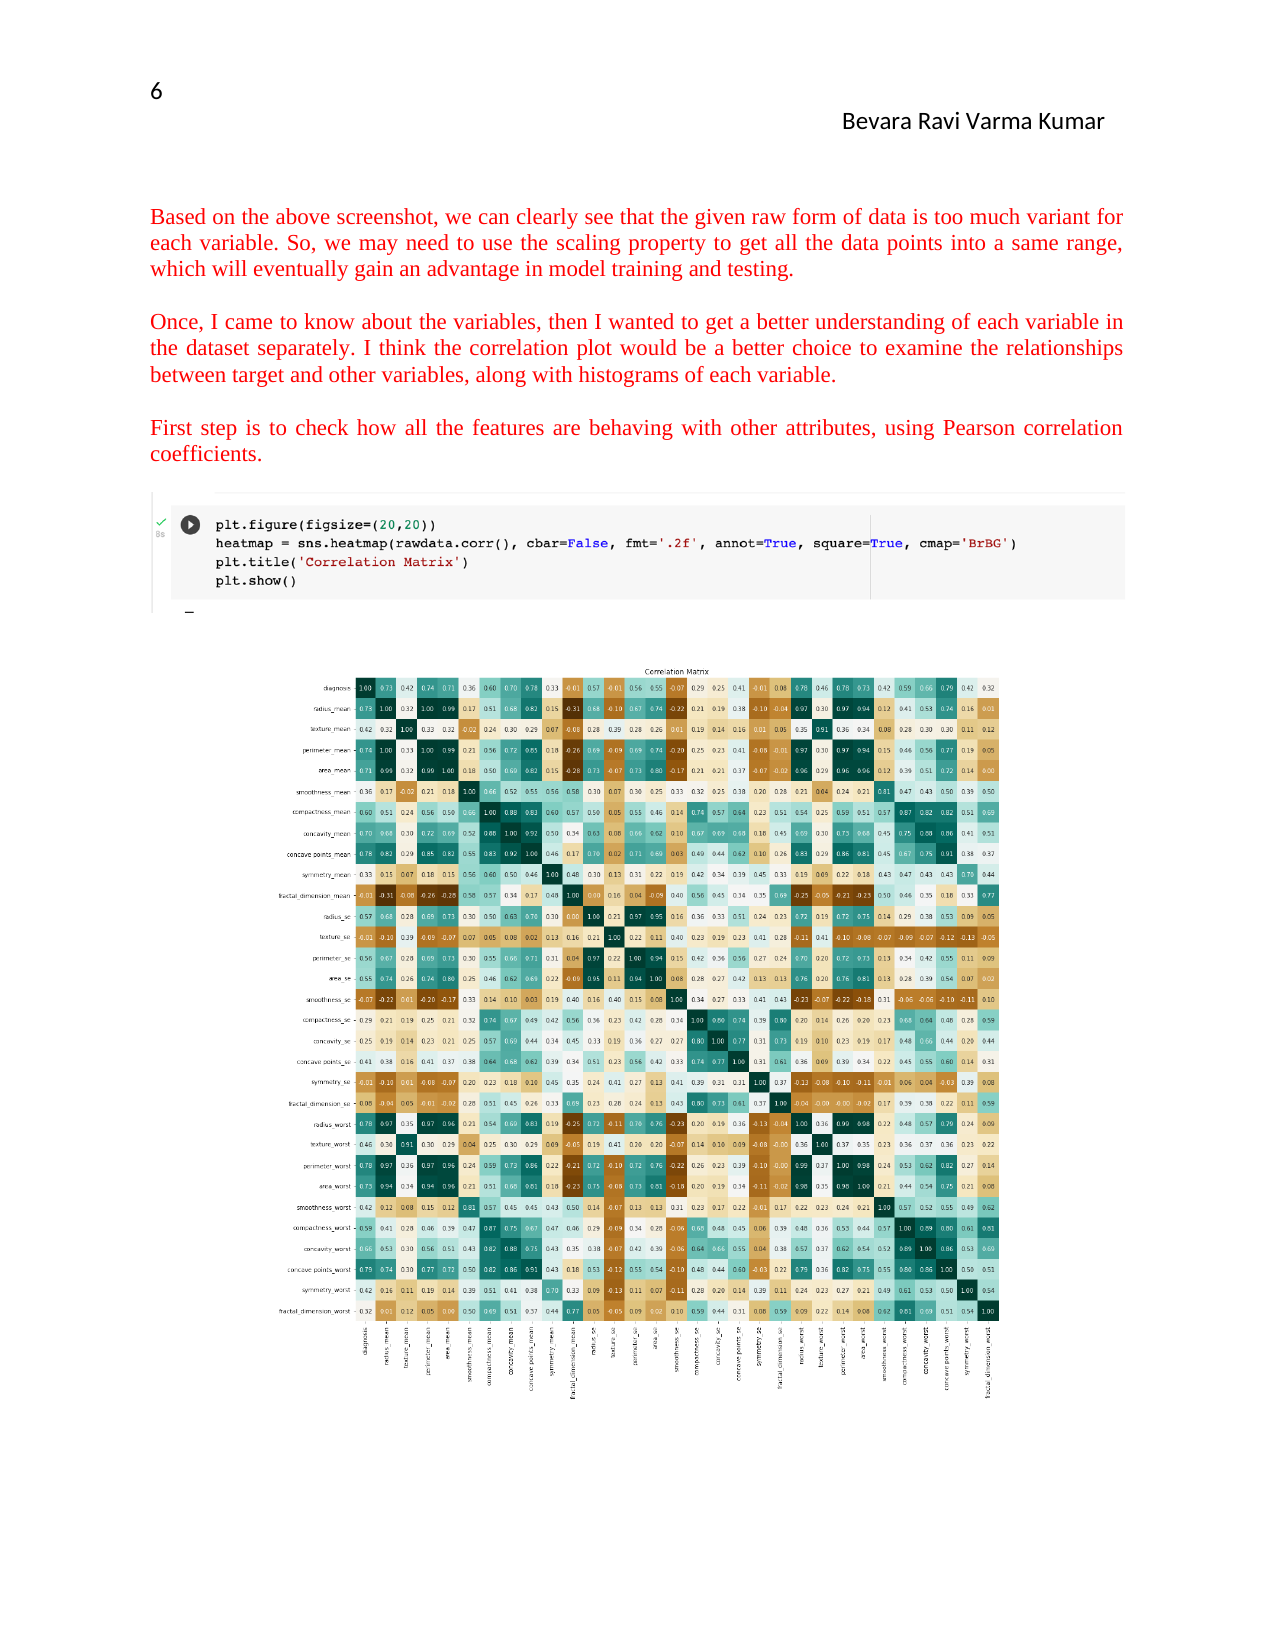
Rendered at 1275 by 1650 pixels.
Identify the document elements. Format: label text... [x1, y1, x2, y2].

picture [274, 665, 1002, 1402]
text First step is to check how all the features are behaving with other attributes, using Pearson correlation coefficients. [150, 413, 1125, 466]
text Based on the above screenshot, we can clearly see that the given raw form of data is too much variant for each variable. So, we may need to use the scaling property to get all the data points into a same range, which will eventually gain an advantage in model training and testing. [150, 203, 1125, 282]
text Once, I came to know about the variables, then I wanted to get a better understanding of each variable in the dataset separately. I think the correlation plot would be a better choice to examine the relationships between target and other variables, along with histograms of each variable. [150, 308, 1125, 387]
picture [150, 492, 1125, 613]
